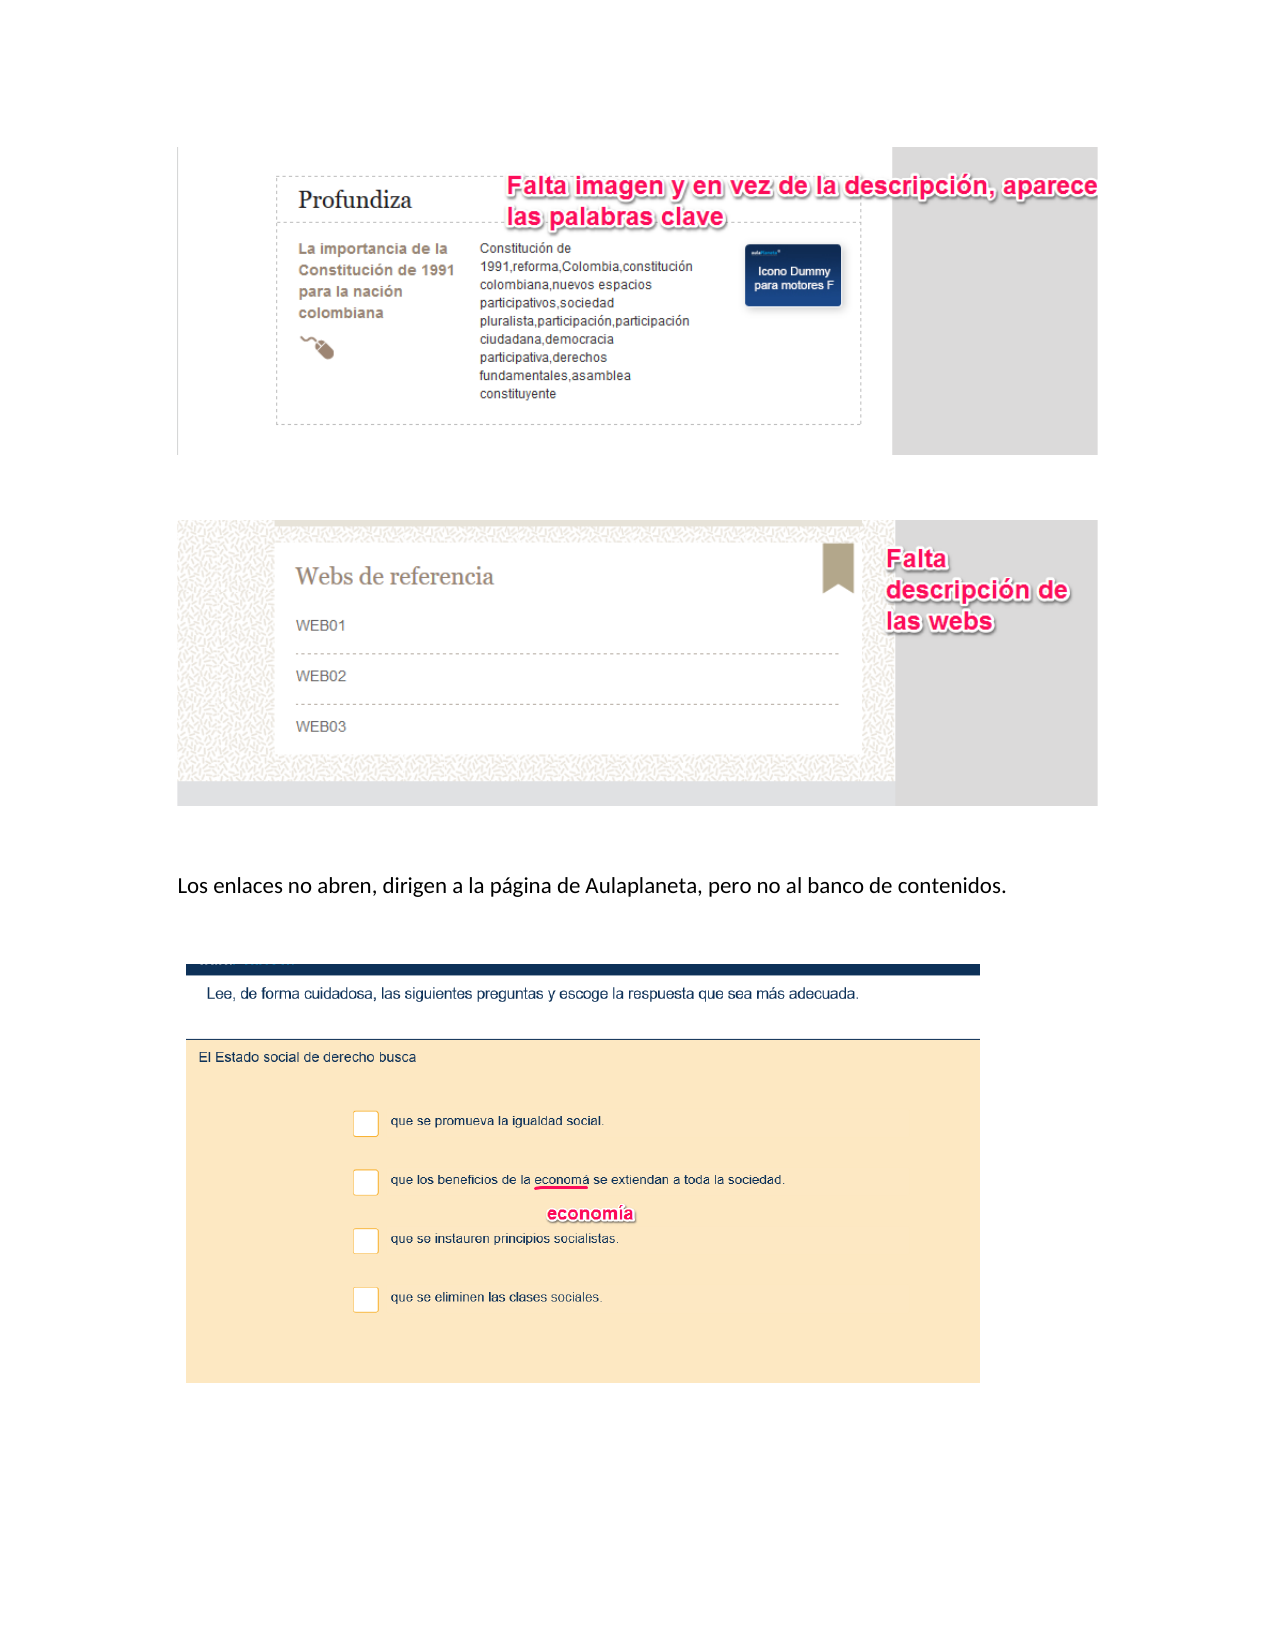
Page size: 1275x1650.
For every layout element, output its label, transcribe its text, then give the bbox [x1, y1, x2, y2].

picture [177, 520, 1098, 806]
picture [177, 964, 1098, 1383]
text Los enlaces no abren, dirigen a la página de Aulaplaneta, pero no al banco de contenidos. [177, 871, 1098, 899]
picture [177, 147, 1098, 455]
